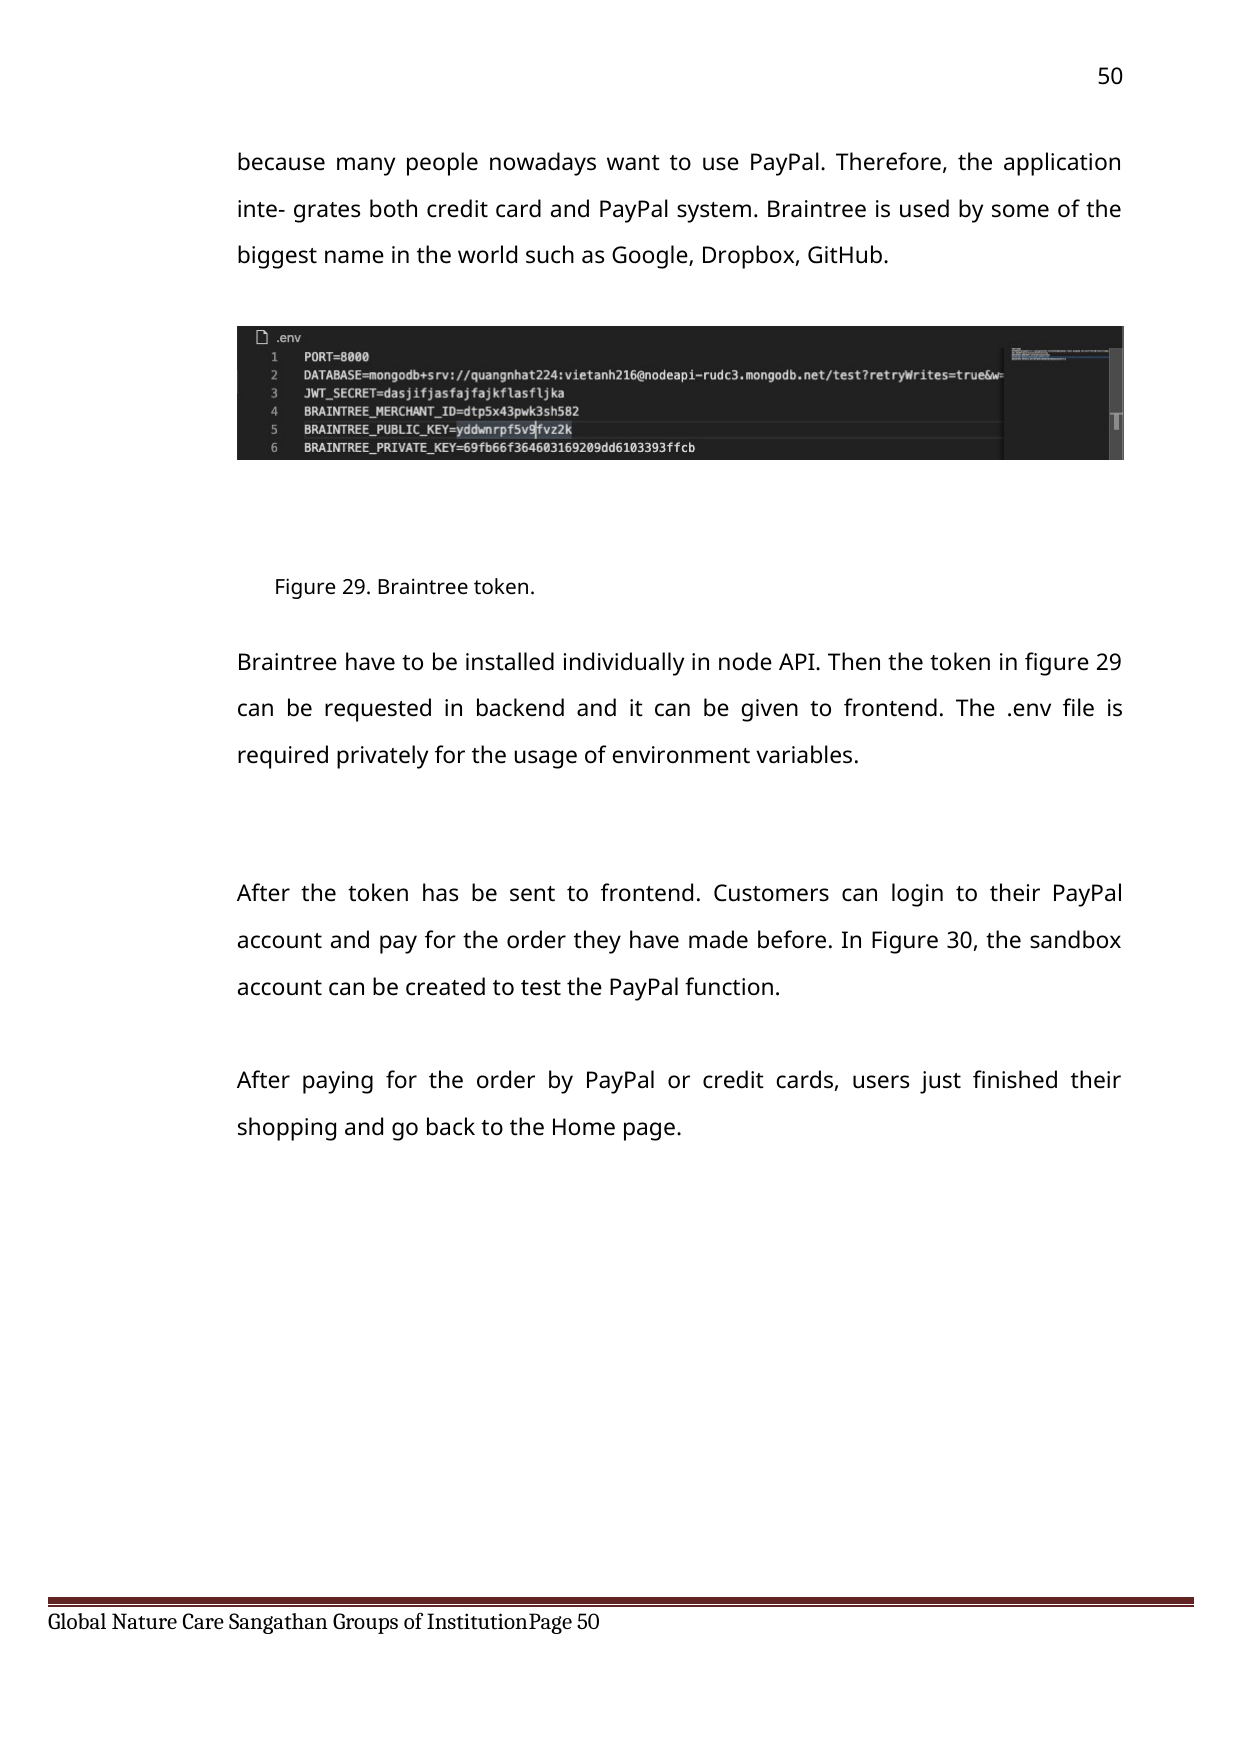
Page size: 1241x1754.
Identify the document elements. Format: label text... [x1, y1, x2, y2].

text After paying for the order by PayPal or credit cards, users just finished their shopping and go back to the Home page. [237, 1064, 1123, 1142]
picture [237, 326, 1124, 460]
text because many people nowadays want to use PayPal. Therefore, the application inte- grates both credit card and PayPal system. Braintree is used by some of the biggest name in the world such as Google, Dropbox, GitHub. [237, 146, 1123, 271]
text Figure 29. Braintree token. [274, 572, 1194, 601]
text Braintree have to be installed individually in node API. Then the token in figure 29 can be requested in backend and it can be given to frontend. The .env file is required privately for the usage of environment variables. [237, 645, 1123, 770]
text After the token has be sent to frontend. Customers can login to their PayPal account and pay for the order they have made before. In Figure 30, the sandbox account can be created to test the PayPal function. [237, 877, 1123, 1002]
